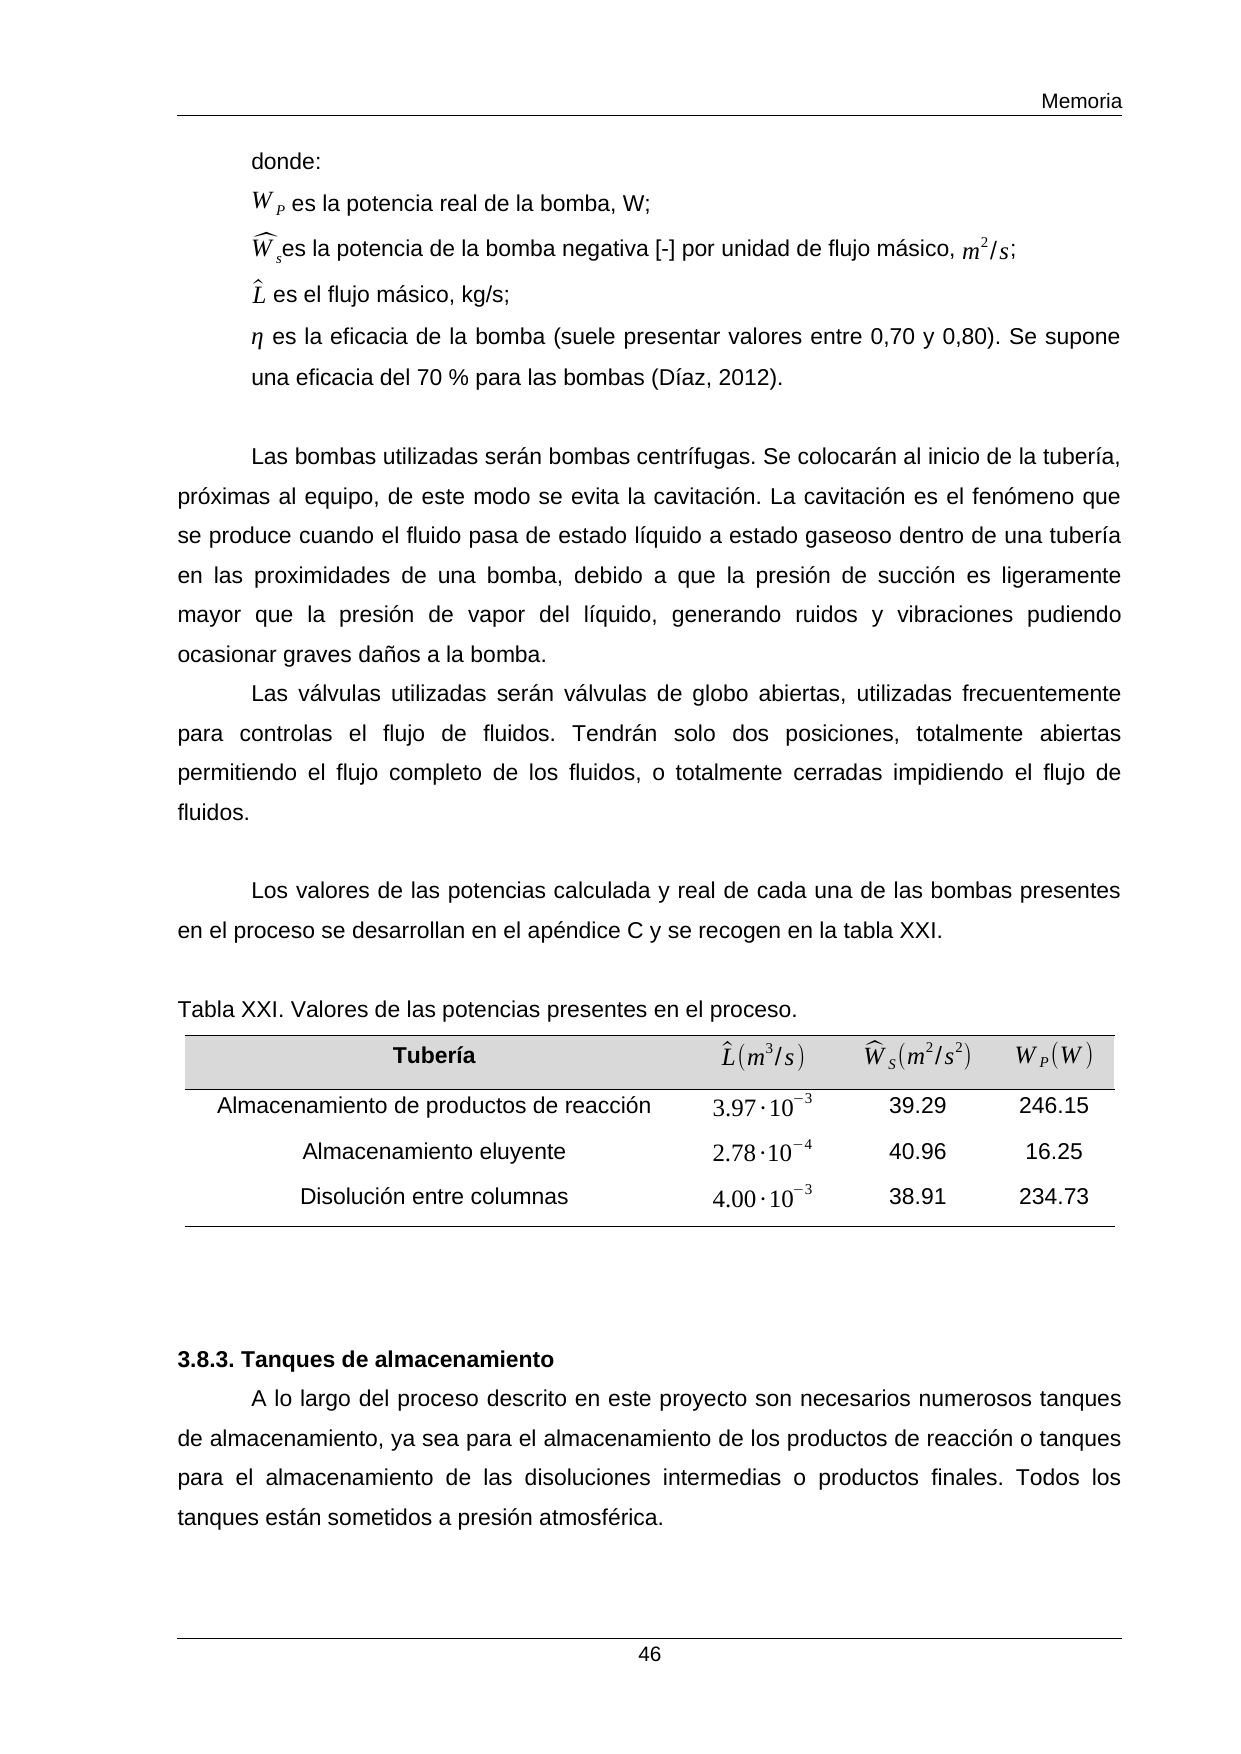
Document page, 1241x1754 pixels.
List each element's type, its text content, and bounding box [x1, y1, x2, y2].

table_cell Almacenamiento eluyente [185, 1135, 683, 1181]
table_header [683, 1036, 842, 1089]
table_header [993, 1036, 1114, 1089]
table_cell [683, 1135, 842, 1181]
text es la eficacia de la bomba (suele presentar valores entre 0,70 y 0,80). Se supone una eficacia del 70 % para las bombas (Díaz, 2012). [251, 322, 1122, 391]
text 3.8.3. Tanques de almacenamiento [177, 1346, 1122, 1372]
table_cell 234.73 [993, 1181, 1114, 1226]
text es el flujo másico, kg/s; [251, 279, 1122, 309]
text Las bombas utilizadas serán bombas centrífugas. Se colocarán al inicio de la tubería, próximas al equipo, de este modo se evita la cavitación. La cavitación es el fenómeno que se produce cuando el fluido pasa de estado líquido a estado gaseoso dentro de una tubería en las proximidades de una bomba, debido a que la presión de succión es ligeramente mayor que la presión de vapor del líquido, generando ruidos y vibraciones pudiendo ocasionar graves daños a la bomba. [177, 443, 1122, 667]
table_header Tubería [185, 1036, 683, 1089]
text A lo largo del proceso descrito en este proyecto son necesarios numerosos tanques de almacenamiento, ya sea para el almacenamiento de los productos de reacción o tanques para el almacenamiento de las disoluciones intermedias o productos finales. Todos los tanques están sometidos a presión atmosférica. [177, 1385, 1122, 1530]
table_cell 38.91 [842, 1181, 993, 1226]
table_cell 40.96 [842, 1135, 993, 1181]
text Las válvulas utilizadas serán válvulas de globo abiertas, utilizadas frecuentemente para controlas el flujo de fluidos. Tendrán solo dos posiciones, totalmente abiertas permitiendo el flujo completo de los fluidos, o totalmente cerradas impidiendo el flujo de fluidos. [177, 680, 1122, 825]
text es la potencia real de la bomba, W; [251, 187, 1122, 218]
table_cell [683, 1181, 842, 1226]
table_cell 39.29 [842, 1090, 993, 1135]
text Tabla XXI. Valores de las potencias presentes en el proceso. [177, 996, 1122, 1022]
table_cell Almacenamiento de productos de reacción [185, 1090, 683, 1135]
table_cell Disolución entre columnas [185, 1181, 683, 1226]
text es la potencia de la bomba negativa [-] por unidad de flujo másico, ; [251, 232, 1122, 266]
table_cell [683, 1090, 842, 1135]
table_cell 246.15 [993, 1090, 1114, 1135]
table_header [842, 1036, 993, 1089]
table_cell 16.25 [993, 1135, 1114, 1181]
text Los valores de las potencias calculada y real de cada una de las bombas presentes en el proceso se desarrollan en el apéndice C y se recogen en la tabla XXI. [177, 877, 1122, 943]
text donde: [251, 148, 1122, 174]
